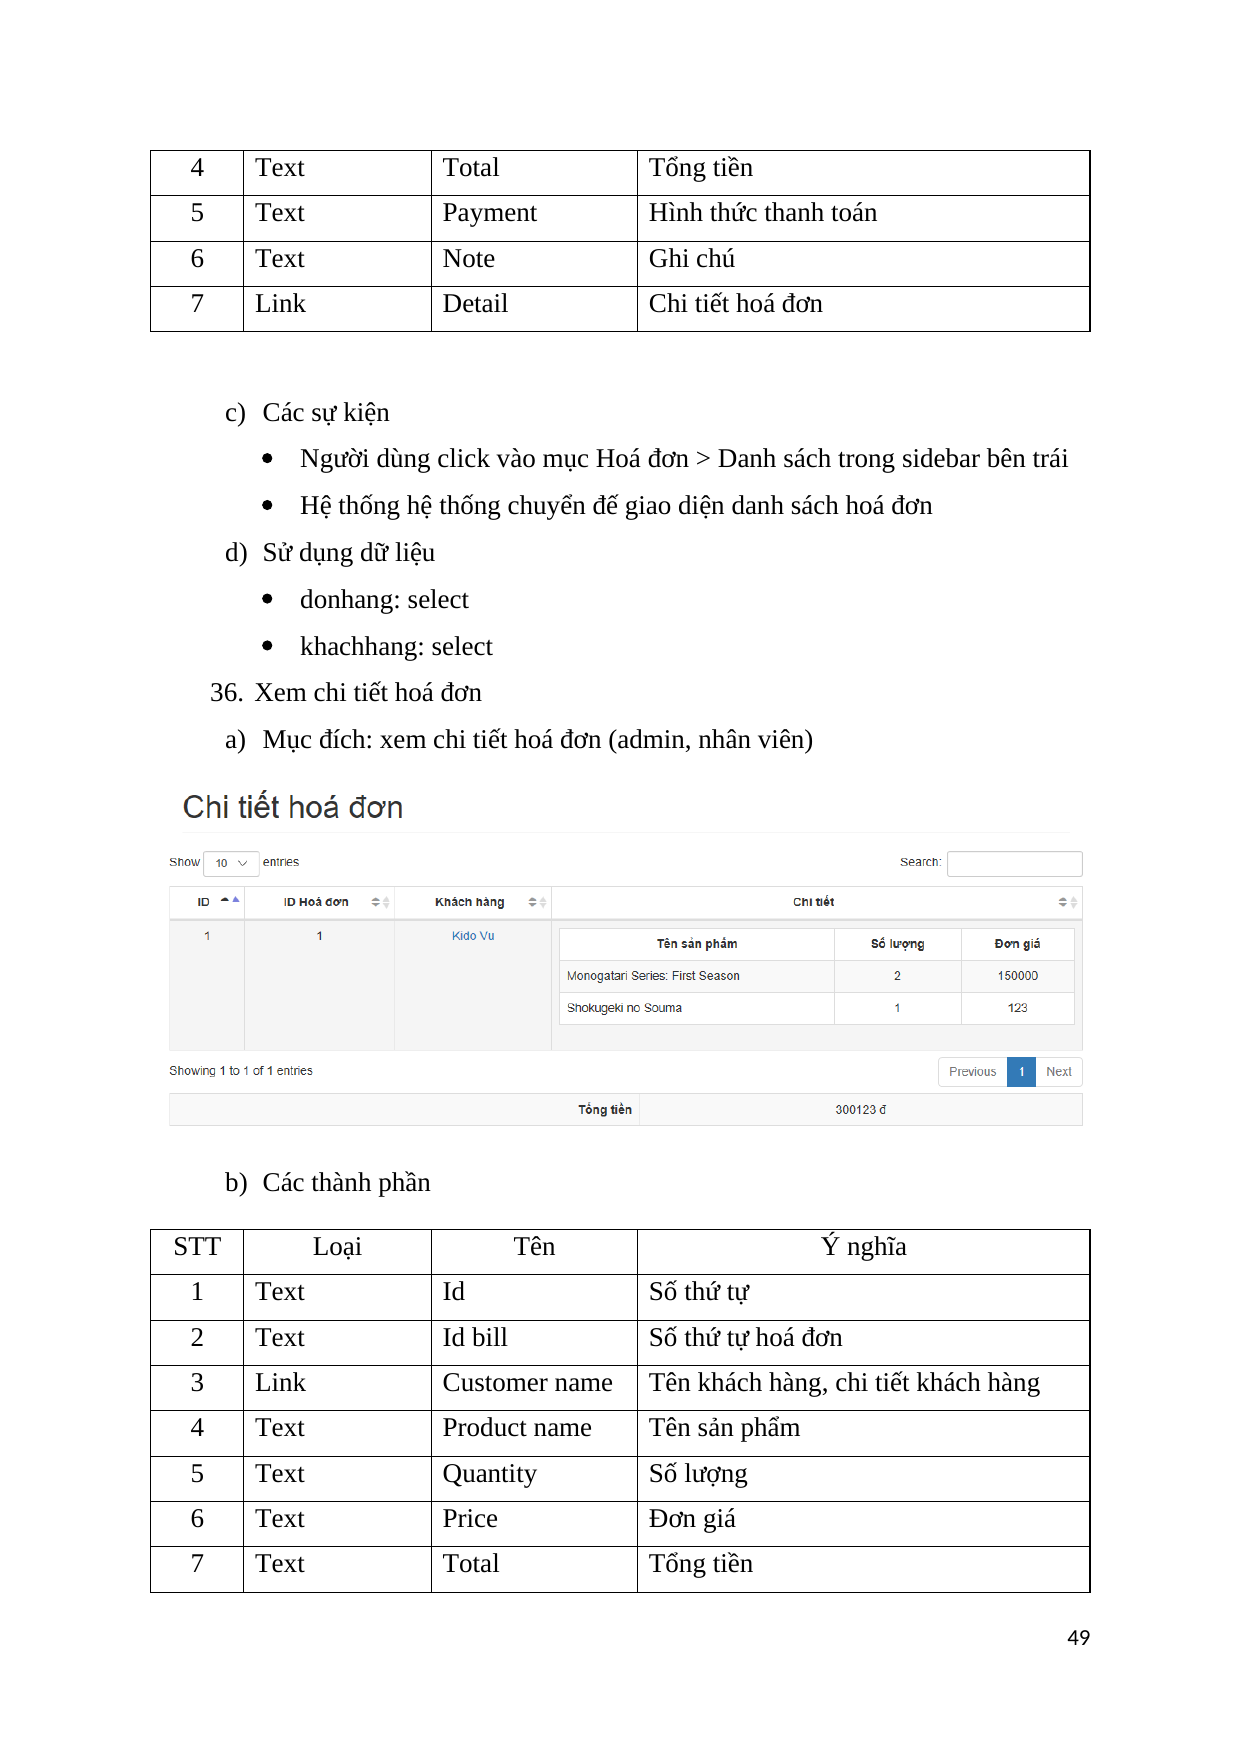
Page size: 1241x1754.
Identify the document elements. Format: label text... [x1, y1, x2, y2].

table_cell Id bill [432, 1321, 637, 1365]
table_cell 3 [151, 1366, 243, 1410]
table_cell Text [244, 151, 431, 195]
table_cell Text [244, 1411, 431, 1456]
table_cell Tổng tiền [638, 151, 1089, 195]
table_header Ý nghĩa [638, 1230, 1089, 1274]
table_cell Số lượng [638, 1457, 1089, 1501]
table_cell Link [244, 287, 431, 331]
table_cell 1 [151, 1275, 243, 1320]
list Người dùng click vào mục Hoá đơn > Danh sách trong sidebar bên trái [262, 442, 1090, 473]
table_cell 6 [151, 242, 243, 286]
table_cell Price [432, 1502, 637, 1546]
picture [150, 786, 1091, 1136]
table_cell 4 [151, 151, 243, 195]
list Sử dụng dữ liệu [225, 536, 1090, 567]
table_cell Text [244, 1275, 431, 1320]
list Các thành phần [225, 1166, 1090, 1197]
table_cell 7 [151, 1547, 243, 1592]
list donhang: select [262, 583, 1090, 614]
table_cell Hình thức thanh toán [638, 196, 1089, 241]
table_cell Text [244, 242, 431, 286]
table_cell Text [244, 1321, 431, 1365]
list Hệ thống hệ thống chuyển đế giao diện danh sách hoá đơn [262, 489, 1090, 520]
table_cell Detail [432, 287, 637, 331]
table_cell 5 [151, 196, 243, 241]
table_cell Ghi chú [638, 242, 1089, 286]
table_header STT [151, 1230, 243, 1274]
table_cell Text [244, 1457, 431, 1501]
table_cell Total [432, 151, 637, 195]
table_header Tên [432, 1230, 637, 1274]
table_cell 6 [151, 1502, 243, 1546]
table_cell Chi tiết hoá đơn [638, 287, 1089, 331]
table_cell Tổng tiền [638, 1547, 1089, 1592]
table_cell Customer name [432, 1366, 637, 1410]
table_cell Số thứ tự hoá đơn [638, 1321, 1089, 1365]
table_cell Note [432, 242, 637, 286]
table_cell Total [432, 1547, 637, 1592]
table_cell 4 [151, 1411, 243, 1456]
table_cell Text [244, 1502, 431, 1546]
list khachhang: select [262, 629, 1090, 661]
table_cell Product name [432, 1411, 637, 1456]
table_cell 5 [151, 1457, 243, 1501]
list Các sự kiện [225, 396, 1090, 427]
list Mục đích: xem chi tiết hoá đơn (admin, nhân viên) [225, 723, 1090, 754]
list Xem chi tiết hoá đơn [210, 676, 1090, 708]
table_cell 2 [151, 1321, 243, 1365]
table_cell Id [432, 1275, 637, 1320]
table_cell Link [244, 1366, 431, 1410]
table_cell Số thứ tự [638, 1275, 1089, 1320]
table_cell Tên sản phẩm [638, 1411, 1089, 1456]
table_cell Quantity [432, 1457, 637, 1501]
table_cell Đơn giá [638, 1502, 1089, 1546]
table_cell Tên khách hàng, chi tiết khách hàng [638, 1366, 1089, 1410]
table_cell Text [244, 1547, 431, 1592]
table_cell 7 [151, 287, 243, 331]
table_cell Payment [432, 196, 637, 241]
table_header Loại [244, 1230, 431, 1274]
table_cell Text [244, 196, 431, 241]
